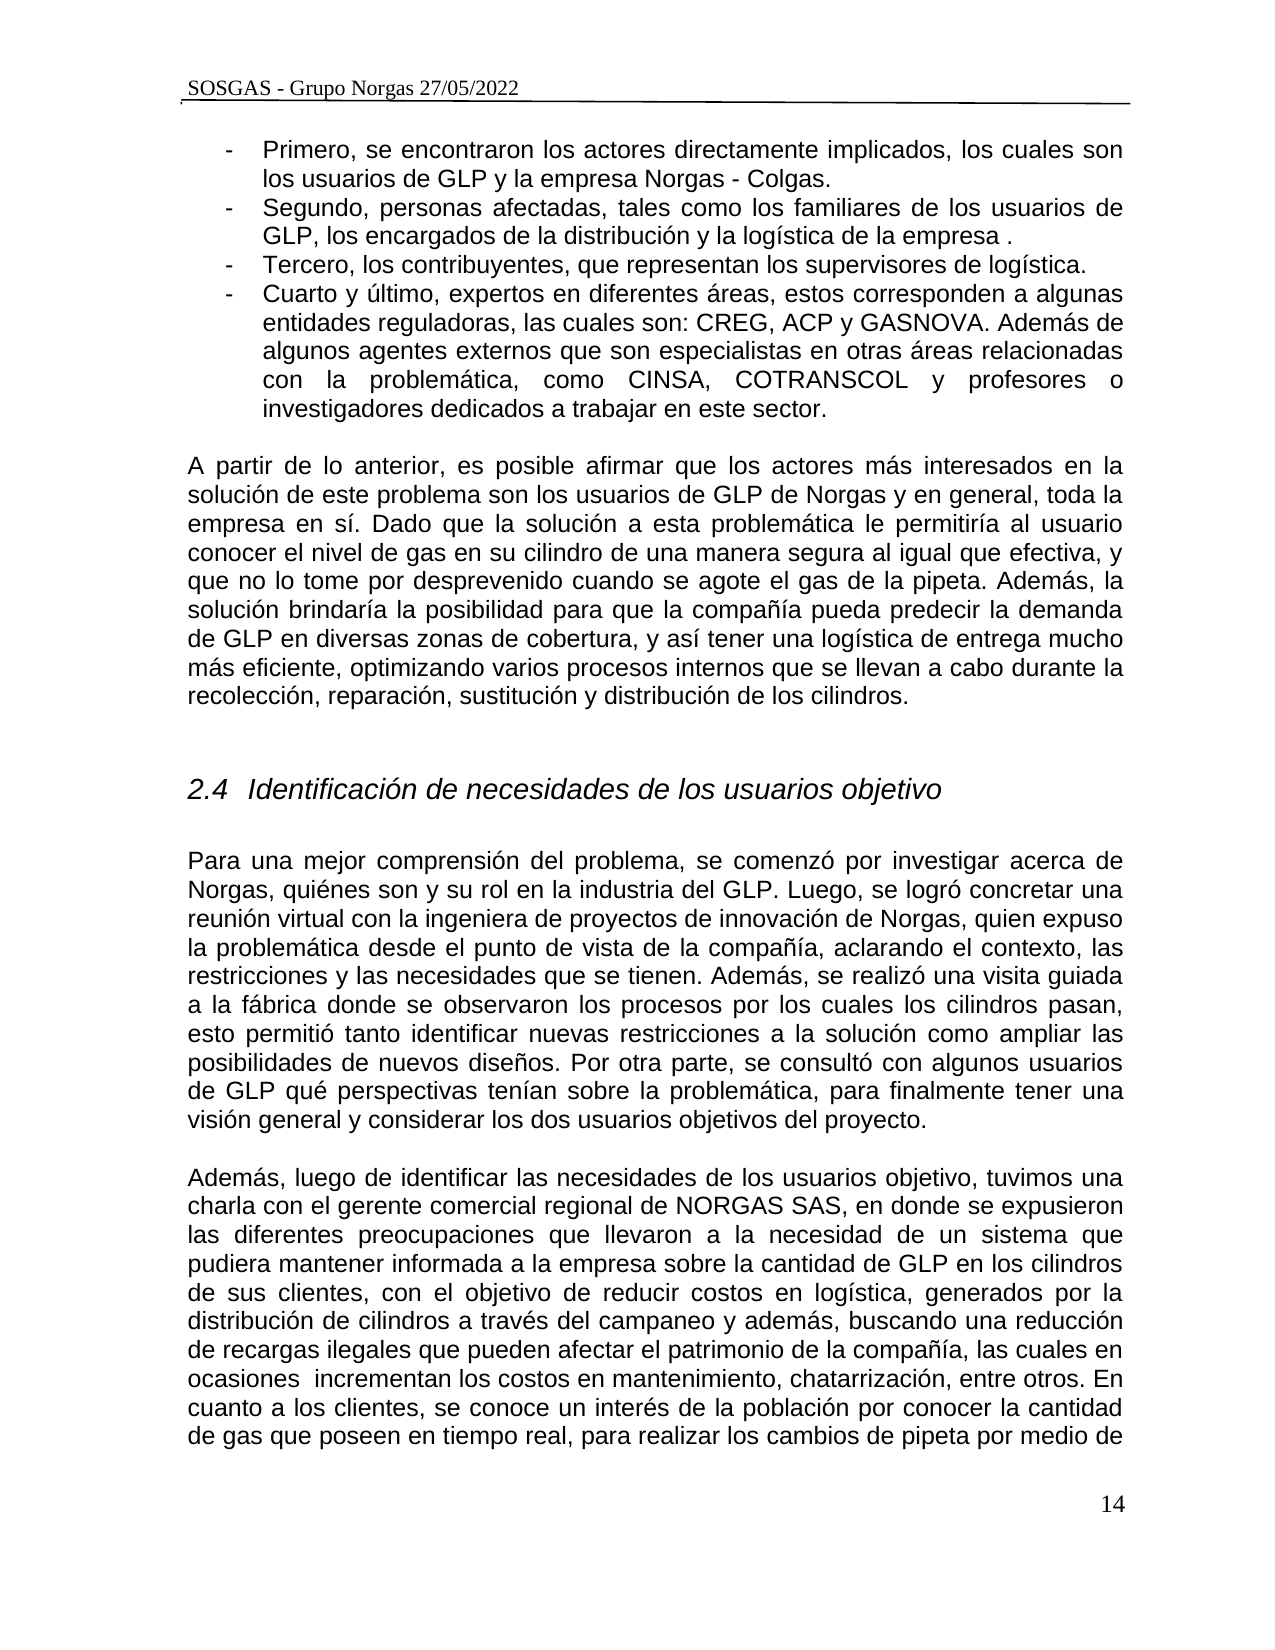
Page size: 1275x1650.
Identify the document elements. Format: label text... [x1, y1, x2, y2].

subtitle Identificación de necesidades de los usuarios objetivo [187, 772, 1125, 806]
list Primero, se encontraron los actores directamente implicados, los cuales son los usuarios de GLP y la empresa Norgas - Colgas. [225, 135, 1125, 192]
text Para una mejor comprensión del problema, se comenzó por investigar acerca de Norgas, quiénes son y su rol en la industria del GLP. Luego, se logró concretar una reunión virtual con la ingeniera de proyectos de innovación de Norgas, quien expuso la problemática desde el punto de vista de la compañía, aclarando el contexto, las restricciones y las necesidades que se tienen. Además, se realizó una visita guiada a la fábrica donde se observaron los procesos por los cuales los cilindros pasan, esto permitió tanto identificar nuevas restricciones a la solución como ampliar las posibilidades de nuevos diseños. Por otra parte, se consultó con algunos usuarios de GLP qué perspectivas tenían sobre la problemática, para finalmente tener una visión general y considerar los dos usuarios objetivos del proyecto. [187, 846, 1125, 1134]
list Tercero, los contribuyentes, que representan los supervisores de logística. [225, 250, 1125, 279]
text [187, 1163, 1125, 1450]
text A partir de lo anterior, es posible afirmar que los actores más interesados en la solución de este problema son los usuarios de GLP de Norgas y en general, toda la empresa en sí. Dado que la solución a esta problemática le permitiría al usuario conocer el nivel de gas en su cilindro de una manera segura al igual que efectiva, y que no lo tome por desprevenido cuando se agote el gas de la pipeta. Además, la solución brindaría la posibilidad para que la compañía pueda predecir la demanda de GLP en diversas zonas de cobertura, y así tener una logística de entrega mucho más eficiente, optimizando varios procesos internos que se llevan a cabo durante la recolección, reparación, sustitución y distribución de los cilindros. [187, 451, 1125, 710]
list Cuarto y último, expertos en diferentes áreas, estos corresponden a algunas entidades reguladoras, las cuales son: CREG, ACP y GASNOVA. Además de algunos agentes externos que son especialistas en otras áreas relacionadas con la problemática, como CINSA, COTRANSCOL y profesores o investigadores dedicados a trabajar en este sector. [225, 279, 1125, 422]
list Segundo, personas afectadas, tales como los familiares de los usuarios de GLP, los encargados de la distribución y la logística de la empresa . [225, 192, 1125, 250]
